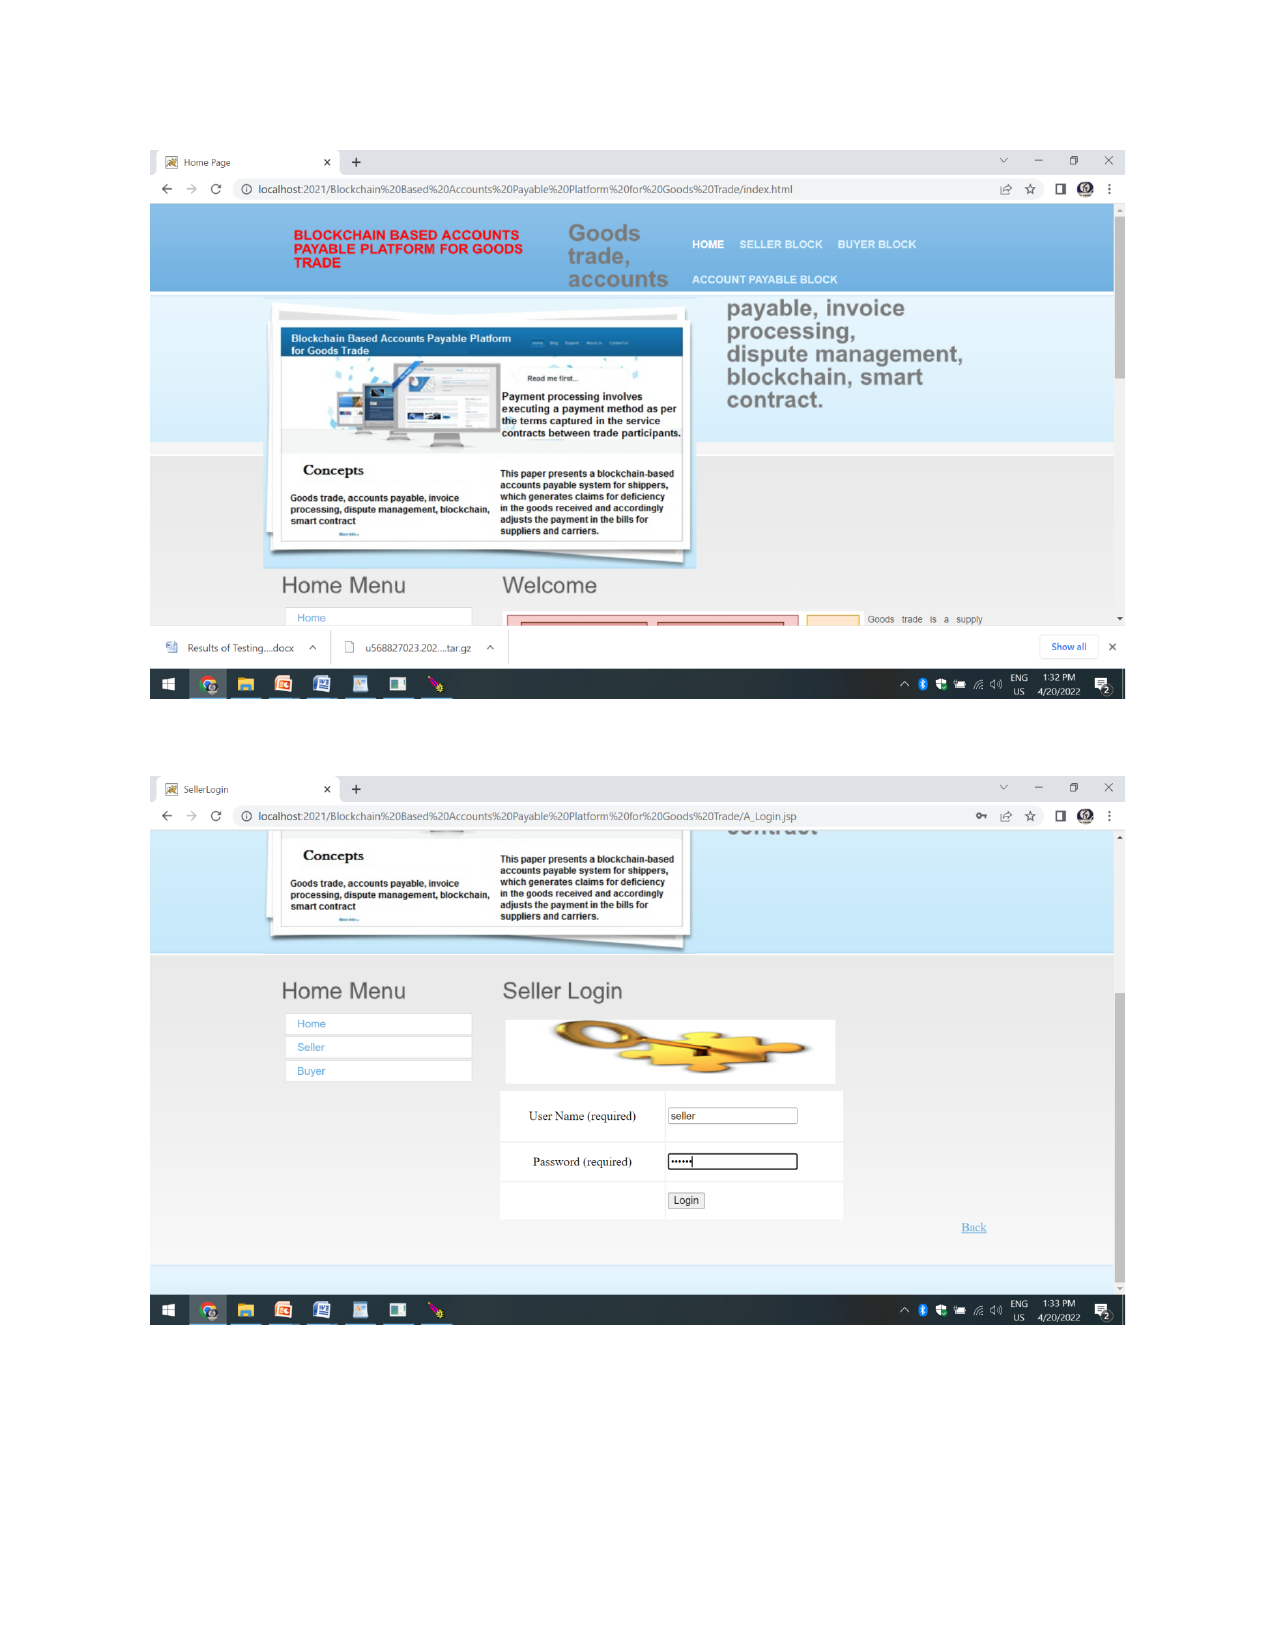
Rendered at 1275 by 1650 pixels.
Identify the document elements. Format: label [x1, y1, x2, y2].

picture [150, 776, 1125, 1325]
picture [150, 150, 1125, 699]
